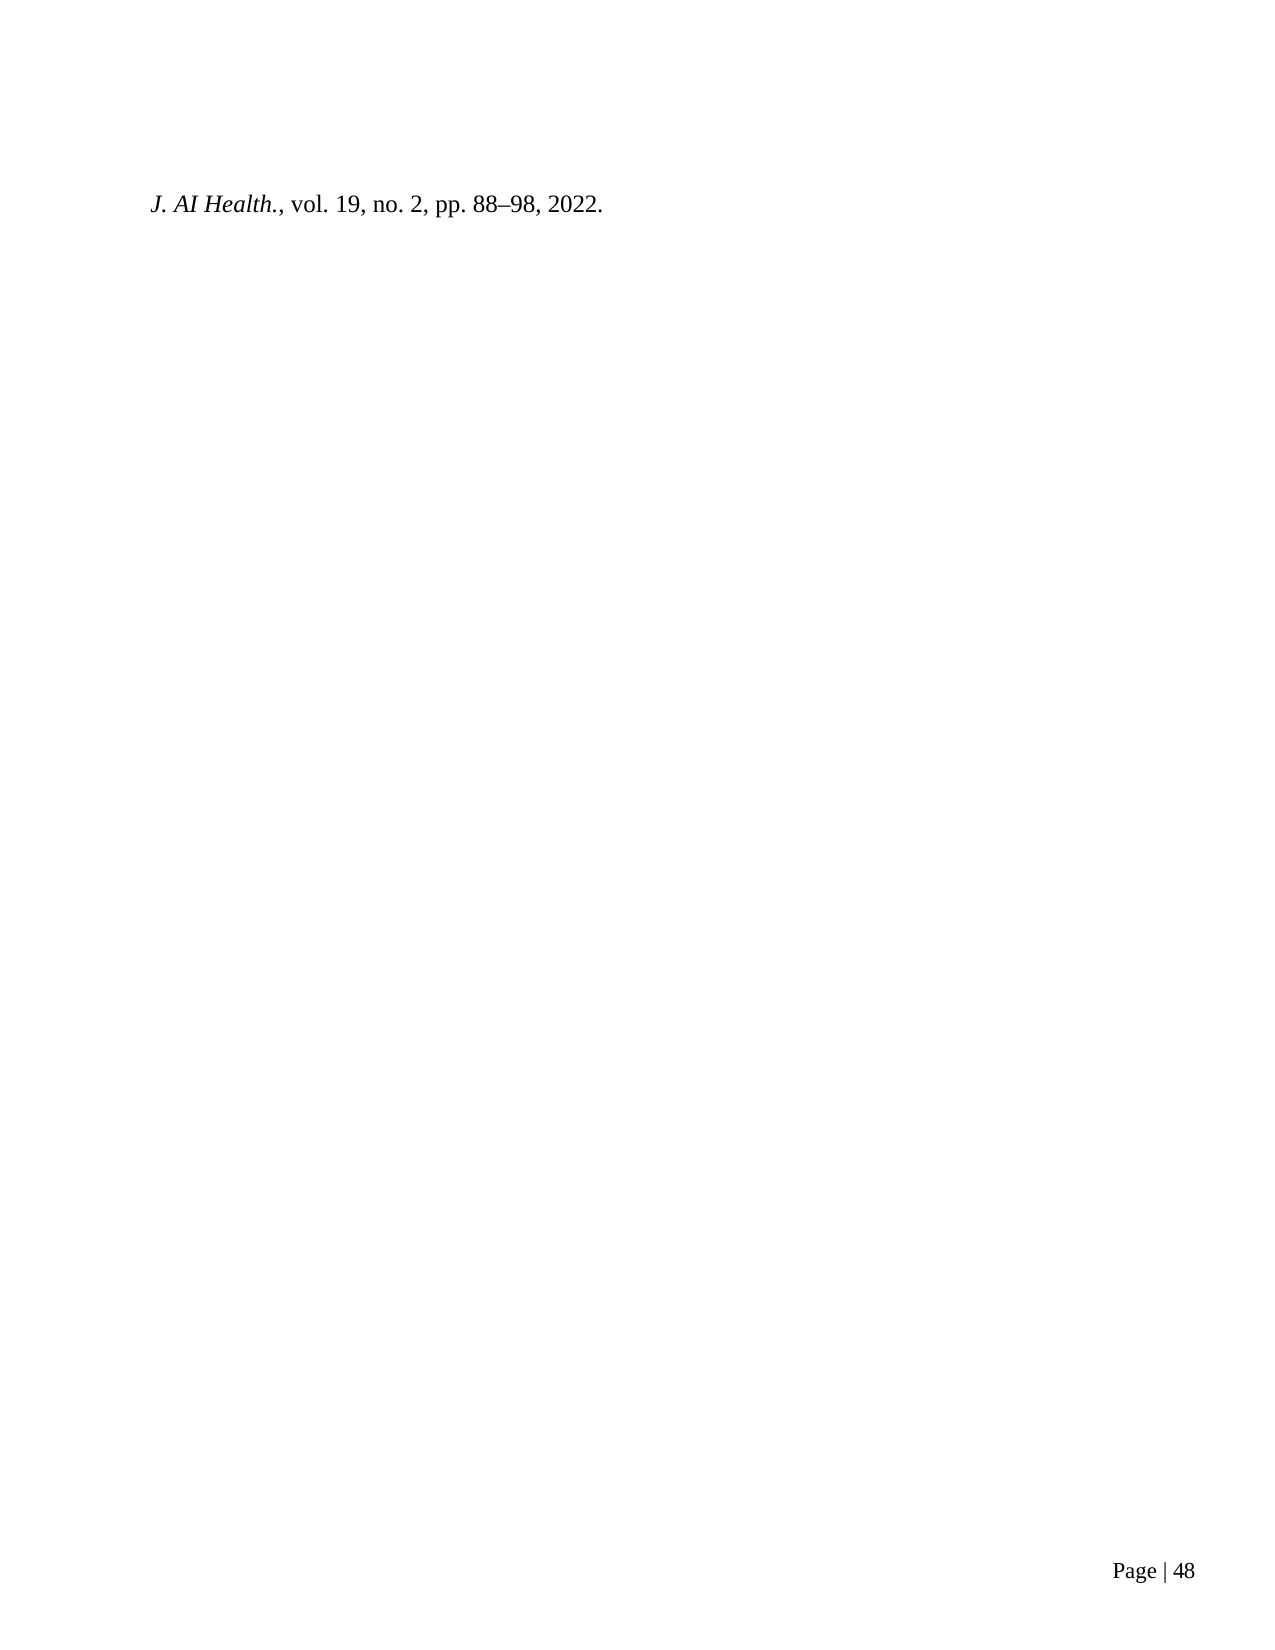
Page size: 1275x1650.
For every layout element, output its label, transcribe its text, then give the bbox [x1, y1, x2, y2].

text J. AI Health., vol. 19, no. 2, pp. 88–98, 2022. [150, 189, 1173, 218]
